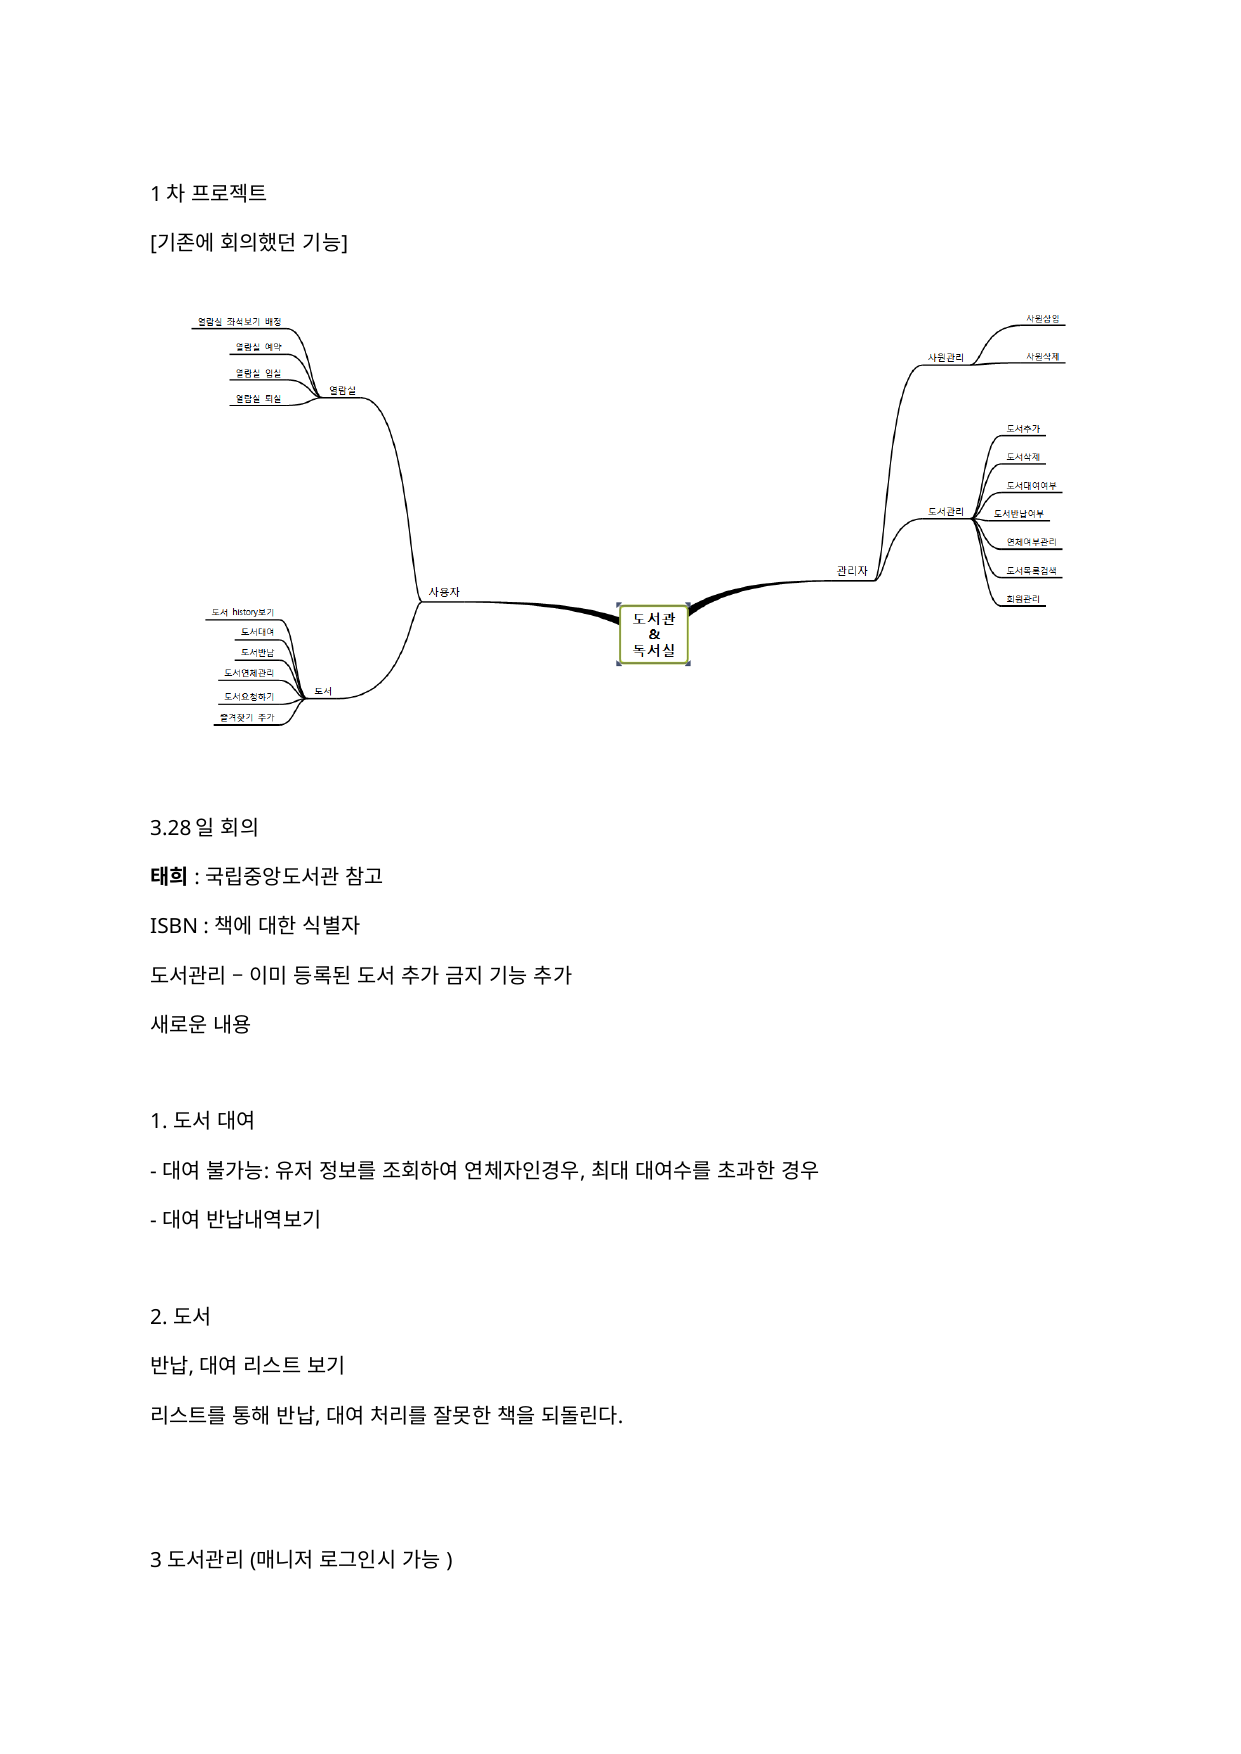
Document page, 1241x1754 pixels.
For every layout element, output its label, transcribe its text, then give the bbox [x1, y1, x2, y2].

text 새로운 내용 [150, 1008, 1090, 1038]
text - 대여 반납내역보기 [150, 1203, 1090, 1234]
text - 대여 불가능: 유저 정보를 조회하여 연체자인경우, 최대 대여수를 초과한 경우 [150, 1154, 1090, 1184]
text 1차 프로젝트 [150, 177, 1090, 207]
text 3 도서관리 (매니저 로그인시 가능 ) [150, 1543, 1090, 1573]
text 3.28일 회의 [150, 811, 1090, 841]
text ISBN : 책에 대한 식별자 [150, 909, 1090, 940]
text 반납, 대여 리스트 보기 [150, 1349, 1090, 1380]
text 태희 : 국립중앙도서관 참고 [150, 860, 1090, 891]
text 2. 도서 [150, 1300, 1090, 1331]
text [기존에 회의했던 기능] [150, 227, 1090, 257]
text 1. 도서 대여 [150, 1105, 1090, 1135]
picture [150, 276, 1091, 745]
text 도서관리 – 이미 등록된 도서 추가 금지 기능 추가 [150, 959, 1090, 989]
text 리스트를 통해 반납, 대여 처리를 잘못한 책을 되돌린다. [150, 1399, 1090, 1429]
